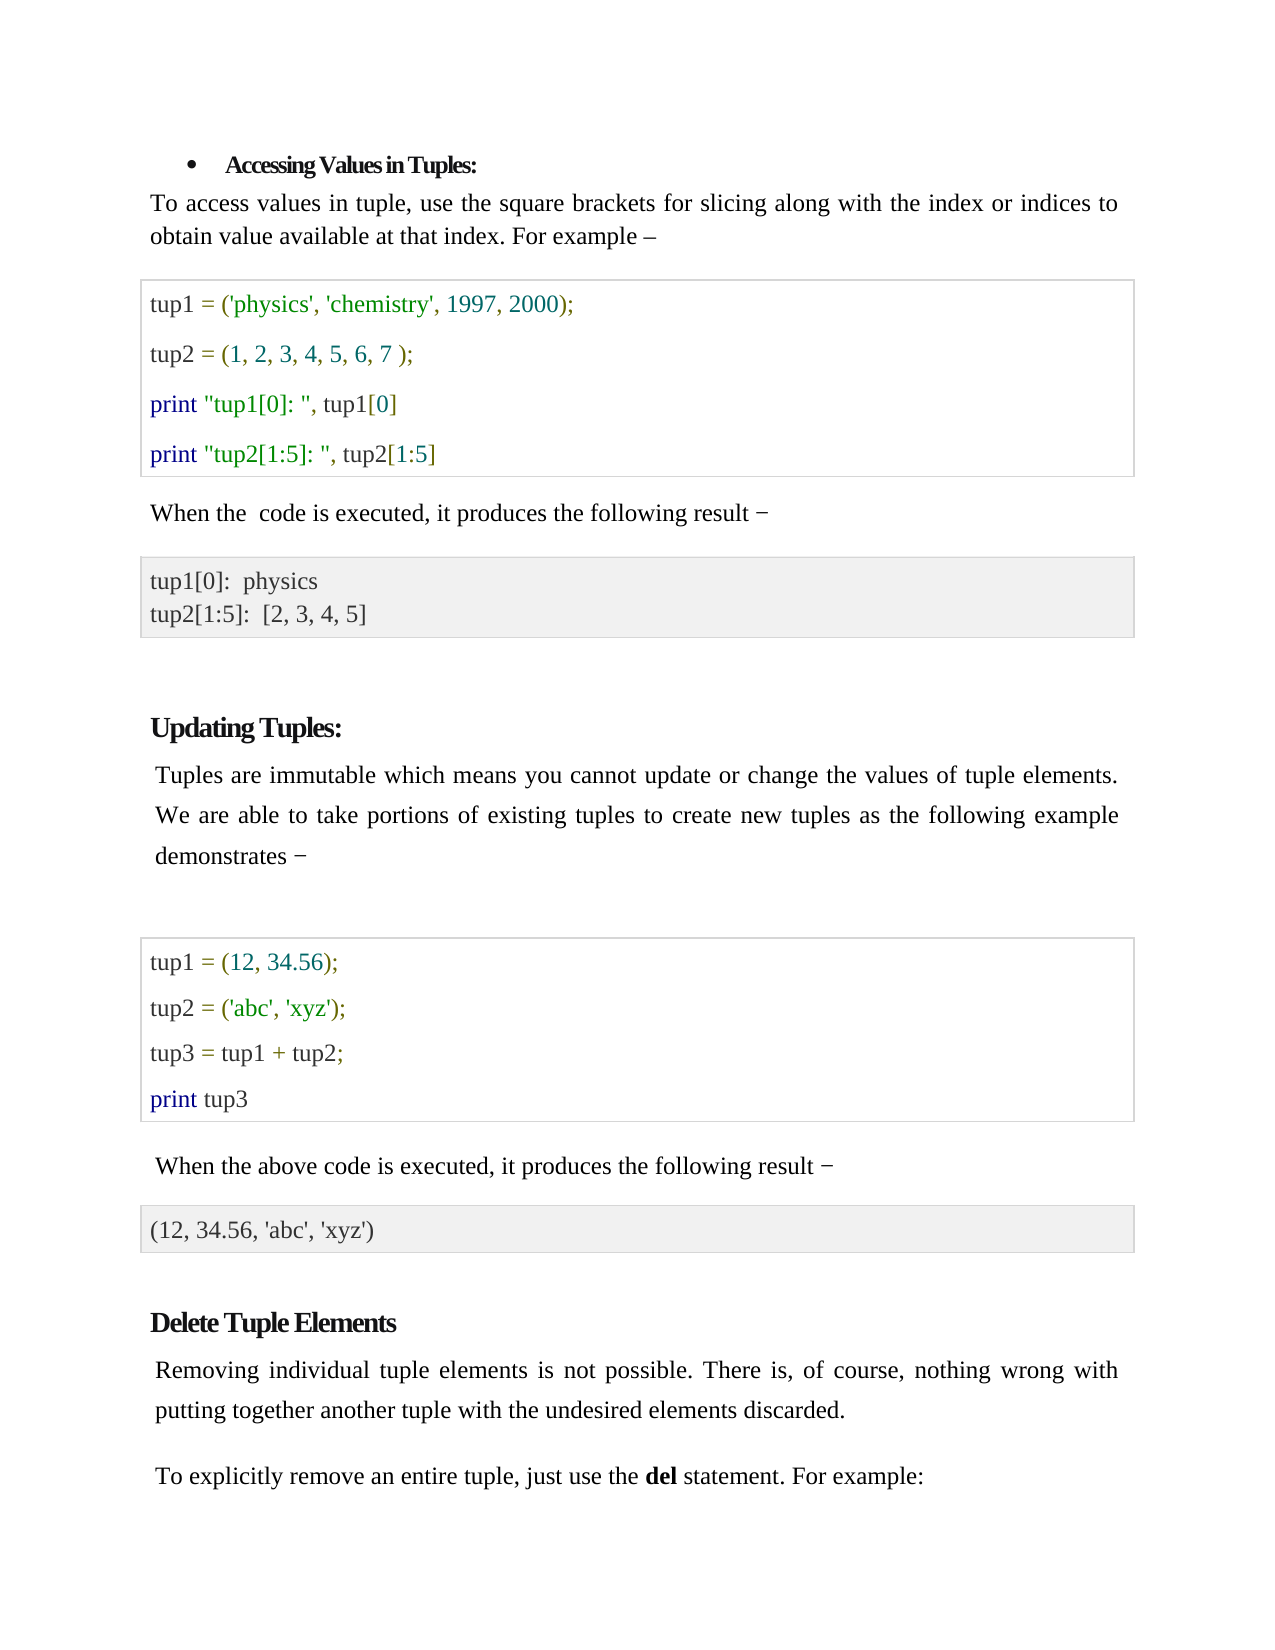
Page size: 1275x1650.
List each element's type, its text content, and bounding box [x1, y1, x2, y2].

text (12, 34.56, 'abc', 'xyz') [142, 1206, 1133, 1252]
text print "tup1[0]: ", tup1[0] [142, 379, 1133, 417]
text Tuples are immutable which means you cannot update or change the values of tuple elements. We are able to take portions of existing tuples to create new tuples as the following example demonstrates − [155, 748, 1120, 869]
text tup2[1:5]: [2, 3, 4, 5] [142, 589, 1133, 637]
text tup3 = tup1 + tup2; [142, 1028, 1133, 1067]
text tup1 = ('physics', 'chemistry', 1997, 2000); [142, 281, 1133, 318]
subtitle Accessing Values in Tuples: [187, 150, 1120, 179]
subtitle Delete Tuple Elements [150, 1301, 1120, 1338]
text When the above code is executed, it produces the following result − [155, 1139, 1120, 1180]
text tup2 = (1, 2, 3, 4, 5, 6, 7 ); [142, 329, 1133, 368]
subtitle Updating Tuples: [150, 706, 1120, 743]
text When the code is executed, it produces the following result − [150, 498, 1120, 527]
text print "tup2[1:5]: ", tup2[1:5] [142, 429, 1133, 476]
text tup1[0]: physics [142, 558, 1133, 589]
text print tup3 [142, 1074, 1133, 1121]
text tup1 = (12, 34.56); [142, 939, 1133, 976]
text To access values in tuple, use the square brackets for slicing along with the index or indices to obtain value available at that index. For example – [150, 188, 1120, 250]
text tup2 = ('abc', 'xyz'); [142, 983, 1133, 1021]
text Removing individual tuple elements is not possible. There is, of course, nothing wrong with putting together another tuple with the undesired elements discarded. [155, 1343, 1120, 1424]
text To explicitly remove an entire tuple, just use the del statement. For example: [155, 1449, 1120, 1489]
